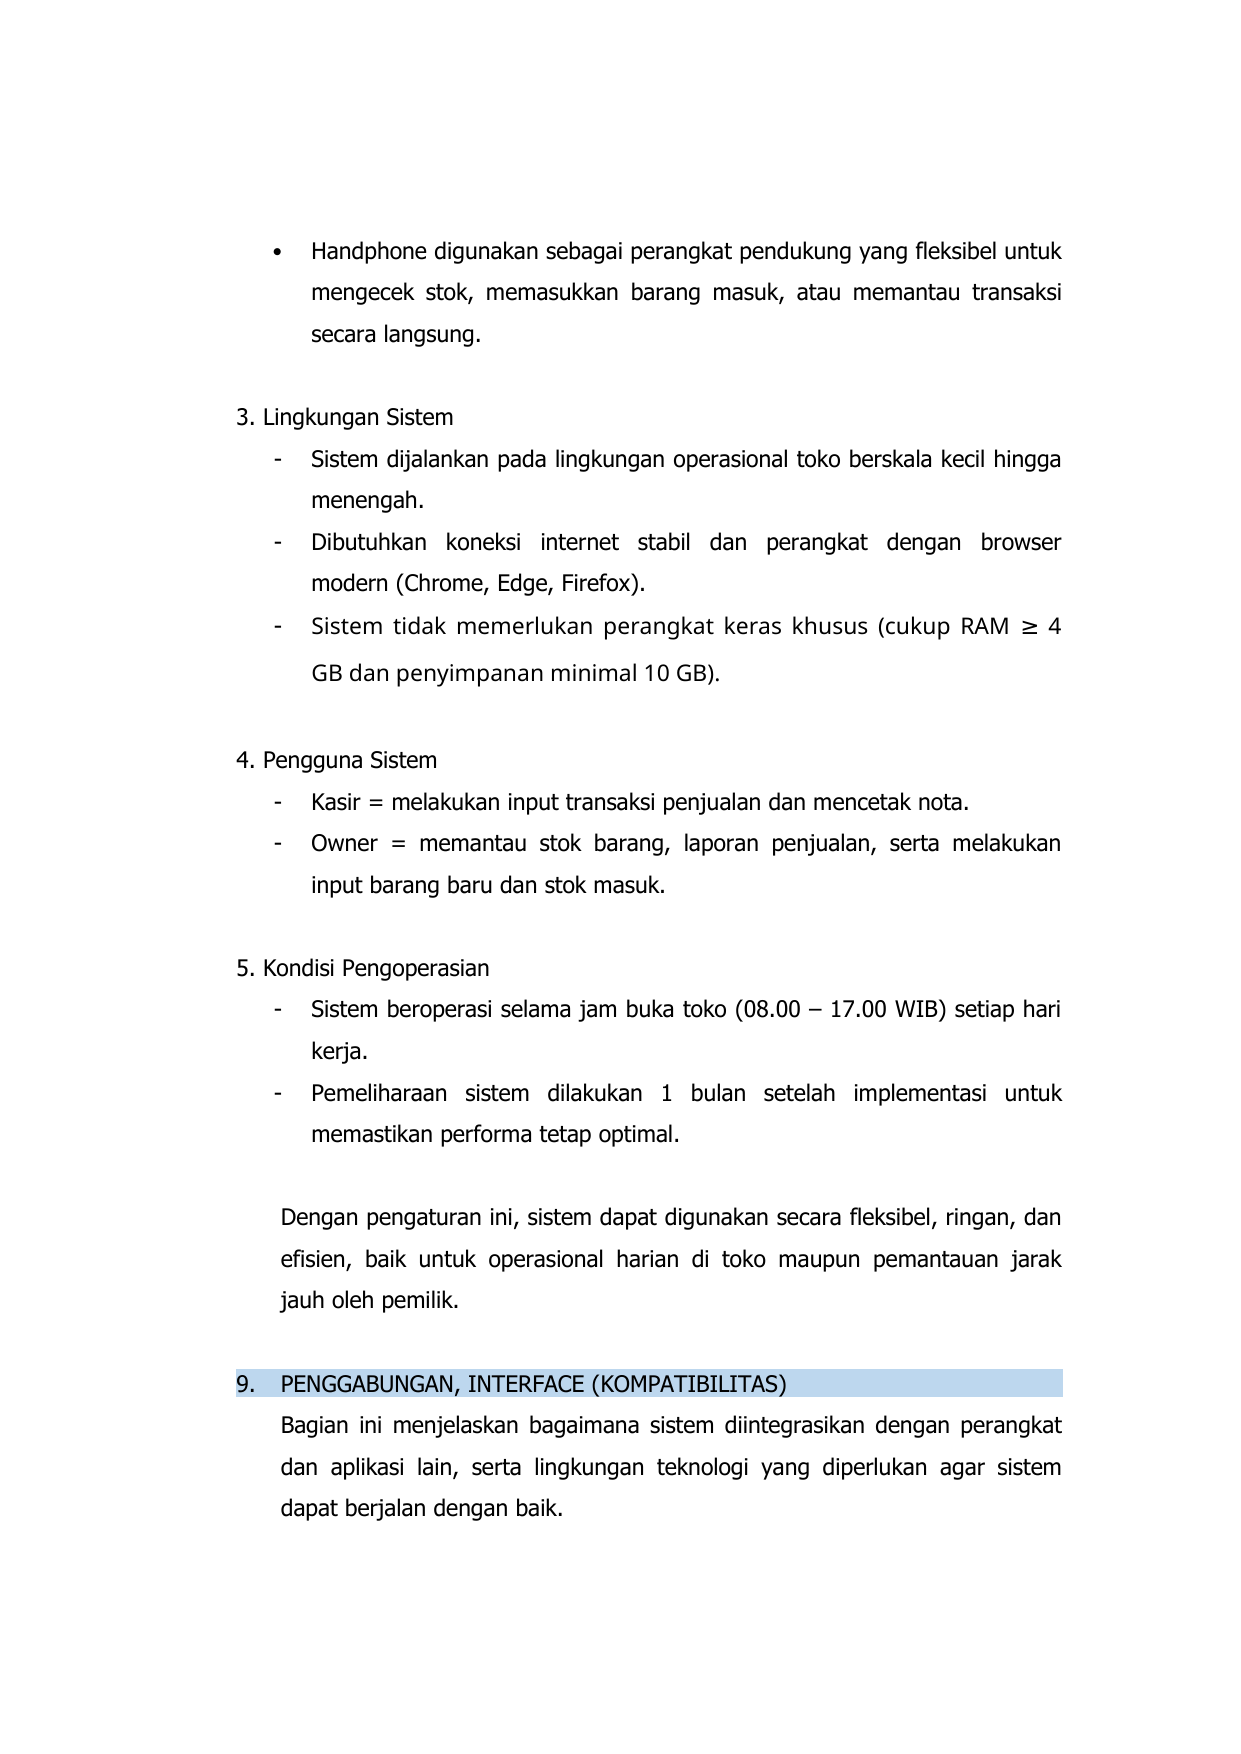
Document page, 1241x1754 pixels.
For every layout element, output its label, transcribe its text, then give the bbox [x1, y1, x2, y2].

text 3. Lingkungan Sistem [236, 402, 1063, 430]
list Owner = memantau stok barang, laporan penjualan, serta melakukan input barang baru dan stok masuk. [274, 829, 1063, 898]
text Bagian ini menjelaskan bagaimana sistem diintegrasikan dengan perangkat dan aplikasi lain, serta lingkungan teknologi yang diperlukan agar sistem dapat berjalan dengan baik. [281, 1411, 1063, 1521]
list Sistem tidak memerlukan perangkat keras khusus (cukup RAM ≥ 4 GB dan penyimpanan minimal 10 GB). [274, 610, 1063, 688]
list Kasir = melakukan input transaksi penjualan dan mencetak nota. [274, 787, 1063, 815]
list PENGGABUNGAN, INTERFACE (KOMPATIBILITAS) [236, 1369, 1063, 1397]
list Handphone digunakan sebagai perangkat pendukung yang fleksibel untuk mengecek stok, memasukkan barang masuk, atau memantau transaksi secara langsung. [274, 236, 1063, 347]
list Sistem beroperasi selama jam buka toko (08.00 – 17.00 WIB) setiap hari kerja. [274, 995, 1063, 1064]
text Dengan pengaturan ini, sistem dapat digunakan secara fleksibel, ringan, dan efisien, baik untuk operasional harian di toko maupun pemantauan jarak jauh oleh pemilik. [281, 1203, 1063, 1314]
list Pemeliharaan sistem dilakukan 1 bulan setelah implementasi untuk memastikan performa tetap optimal. [274, 1078, 1063, 1147]
text 5. Kondisi Pengoperasian [236, 953, 1063, 981]
list Dibutuhkan koneksi internet stabil dan perangkat dengan browser modern (Chrome, Edge, Firefox). [274, 527, 1063, 596]
list Sistem dijalankan pada lingkungan operasional toko berskala kecil hingga menengah. [274, 444, 1063, 513]
text 4. Pengguna Sistem [236, 746, 1063, 773]
